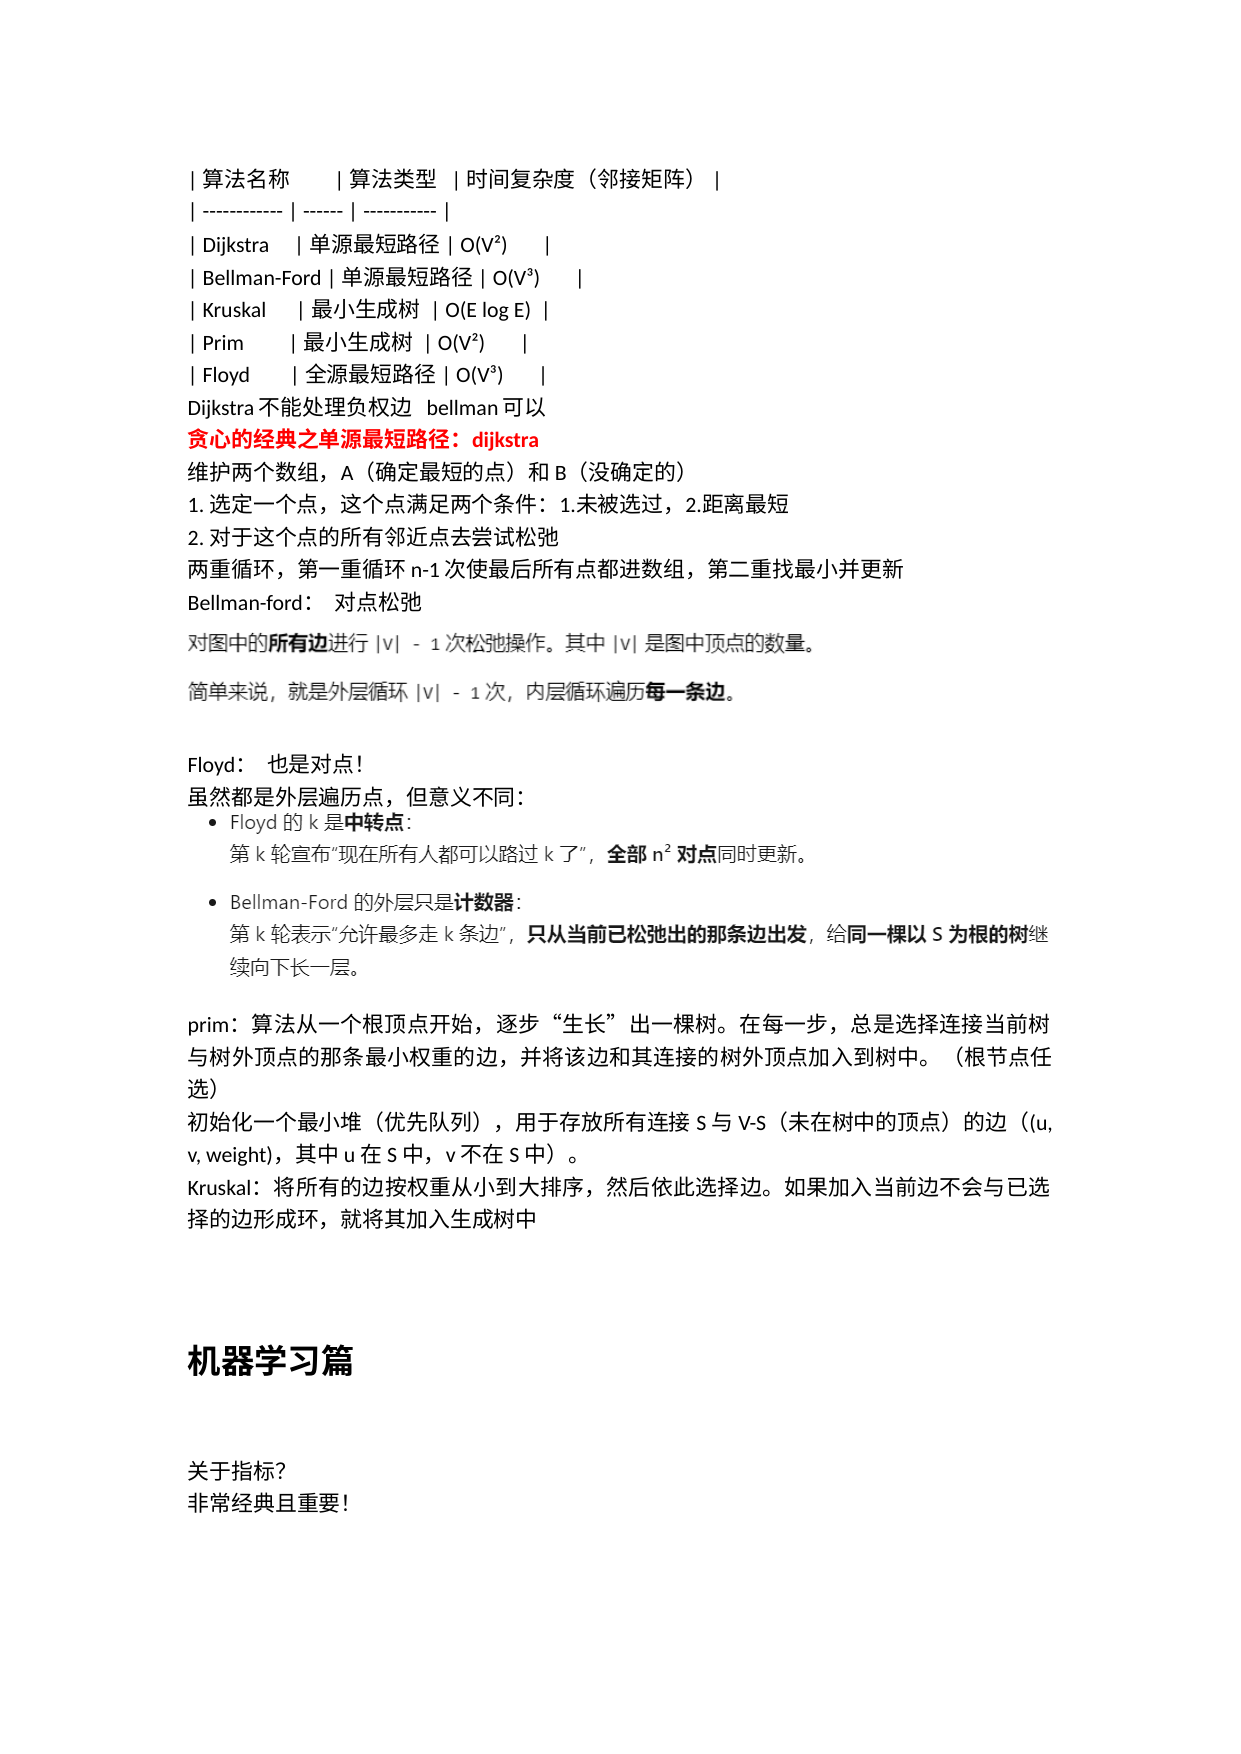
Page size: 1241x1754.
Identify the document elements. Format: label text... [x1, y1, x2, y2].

text | Prim | 最小生成树 | O(V²) | [187, 324, 1053, 357]
text | Floyd | 全源最短路径 | O(V³) | [187, 357, 1053, 389]
picture [187, 812, 1053, 985]
text prim：算法从一个根顶点开始，逐步“生长”出一棵树。在每一步，总是选择连接当前树与树外顶点的那条最小权重的边，并将该边和其连接的树外顶点加入到树中。（根节点任选） [187, 1007, 1053, 1104]
text 虽然都是外层遍历点，但意义不同： [187, 779, 1053, 812]
text 初始化一个最小堆（优先队列），用于存放所有连接 S 与 V-S（未在树中的顶点）的边（(u, v, weight)，其中 u 在 S 中，v 不在 S 中）。 [187, 1104, 1053, 1169]
text 关于指标？ [187, 1453, 1053, 1486]
text 2. 对于这个点的所有邻近点去尝试松弛 [187, 519, 1053, 552]
text 非常经典且重要！ [187, 1486, 1053, 1518]
text Kruskal：将所有的边按权重从小到大排序，然后依此选择边。如果加入当前边不会与已选择的边形成环，就将其加入生成树中 [187, 1169, 1053, 1234]
text 贪心的经典之单源最短路径：dijkstra [187, 422, 1053, 454]
text | Bellman-Ford | 单源最短路径 | O(V³) | [187, 259, 1053, 292]
text 1. 选定一个点，这个点满足两个条件：1.未被选过，2.距离最短 [187, 487, 1053, 519]
text Dijkstra不能处理负权边 bellman可以 [187, 389, 1053, 422]
picture [187, 617, 828, 718]
text | 算法名称 | 算法类型 | 时间复杂度（邻接矩阵） | [187, 162, 1053, 194]
text 两重循环，第一重循环n-1次使最后所有点都进数组，第二重找最小并更新 [187, 552, 1053, 584]
subtitle 机器学习篇 [187, 1327, 1053, 1392]
text | Kruskal | 最小生成树 | O(E log E) | [187, 292, 1053, 324]
text Bellman-ford： 对点松弛 [187, 584, 1053, 617]
text | Dijkstra | 单源最短路径 | O(V²) | [187, 227, 1053, 259]
text Floyd： 也是对点！ [187, 747, 1053, 779]
text 维护两个数组，A（确定最短的点）和B（没确定的） [187, 454, 1053, 487]
text | ------------ | ------ | ----------- | [187, 194, 1053, 227]
